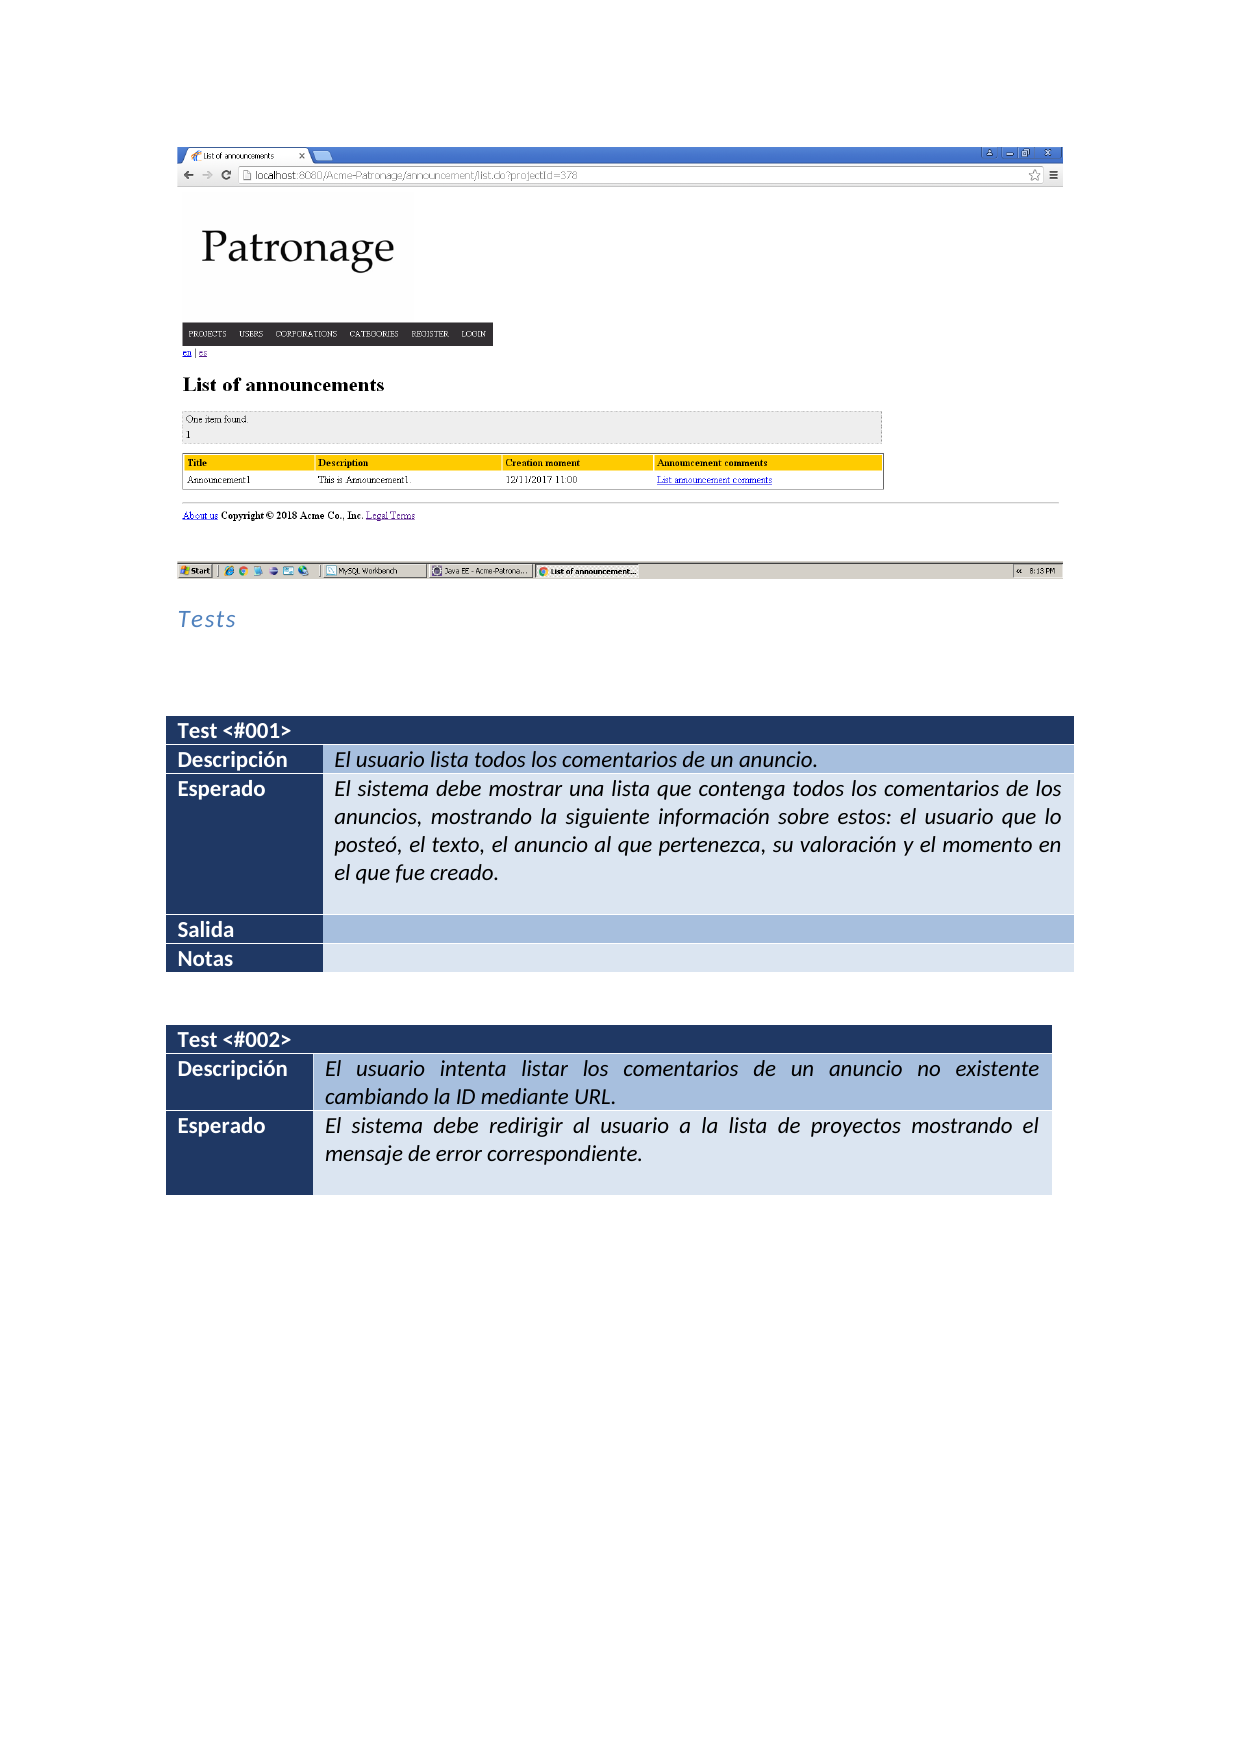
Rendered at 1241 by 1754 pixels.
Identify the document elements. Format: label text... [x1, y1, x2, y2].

text Tests [177, 603, 1063, 634]
table_header Test <#002> [166, 1025, 1052, 1053]
table_cell Esperado [166, 774, 323, 914]
table_cell El usuario lista todos los comentarios de un anuncio. [323, 745, 1074, 773]
table_cell El sistema debe redirigir al usuario a la lista de proyectos mostrando el mensaje de error correspondiente. [314, 1111, 1052, 1195]
table_cell [323, 915, 1074, 943]
table_cell Salida [166, 915, 323, 943]
picture [177, 147, 1063, 579]
table_cell [323, 944, 1074, 972]
table_cell Descripción [166, 1054, 313, 1110]
table_cell Notas [166, 944, 323, 972]
table_cell Esperado [166, 1111, 313, 1195]
table_cell Descripción [166, 745, 323, 773]
table_cell El sistema debe mostrar una lista que contenga todos los comentarios de los anuncios, mostrando la siguiente información sobre estos: el usuario que lo posteó, el texto, el anuncio al que pertenezca, su valoración y el momento en el que fue creado. [323, 774, 1074, 914]
table_header Test <#001> [166, 716, 1074, 744]
table_cell El usuario intenta listar los comentarios de un anuncio no existente cambiando la ID mediante URL. [314, 1054, 1052, 1110]
